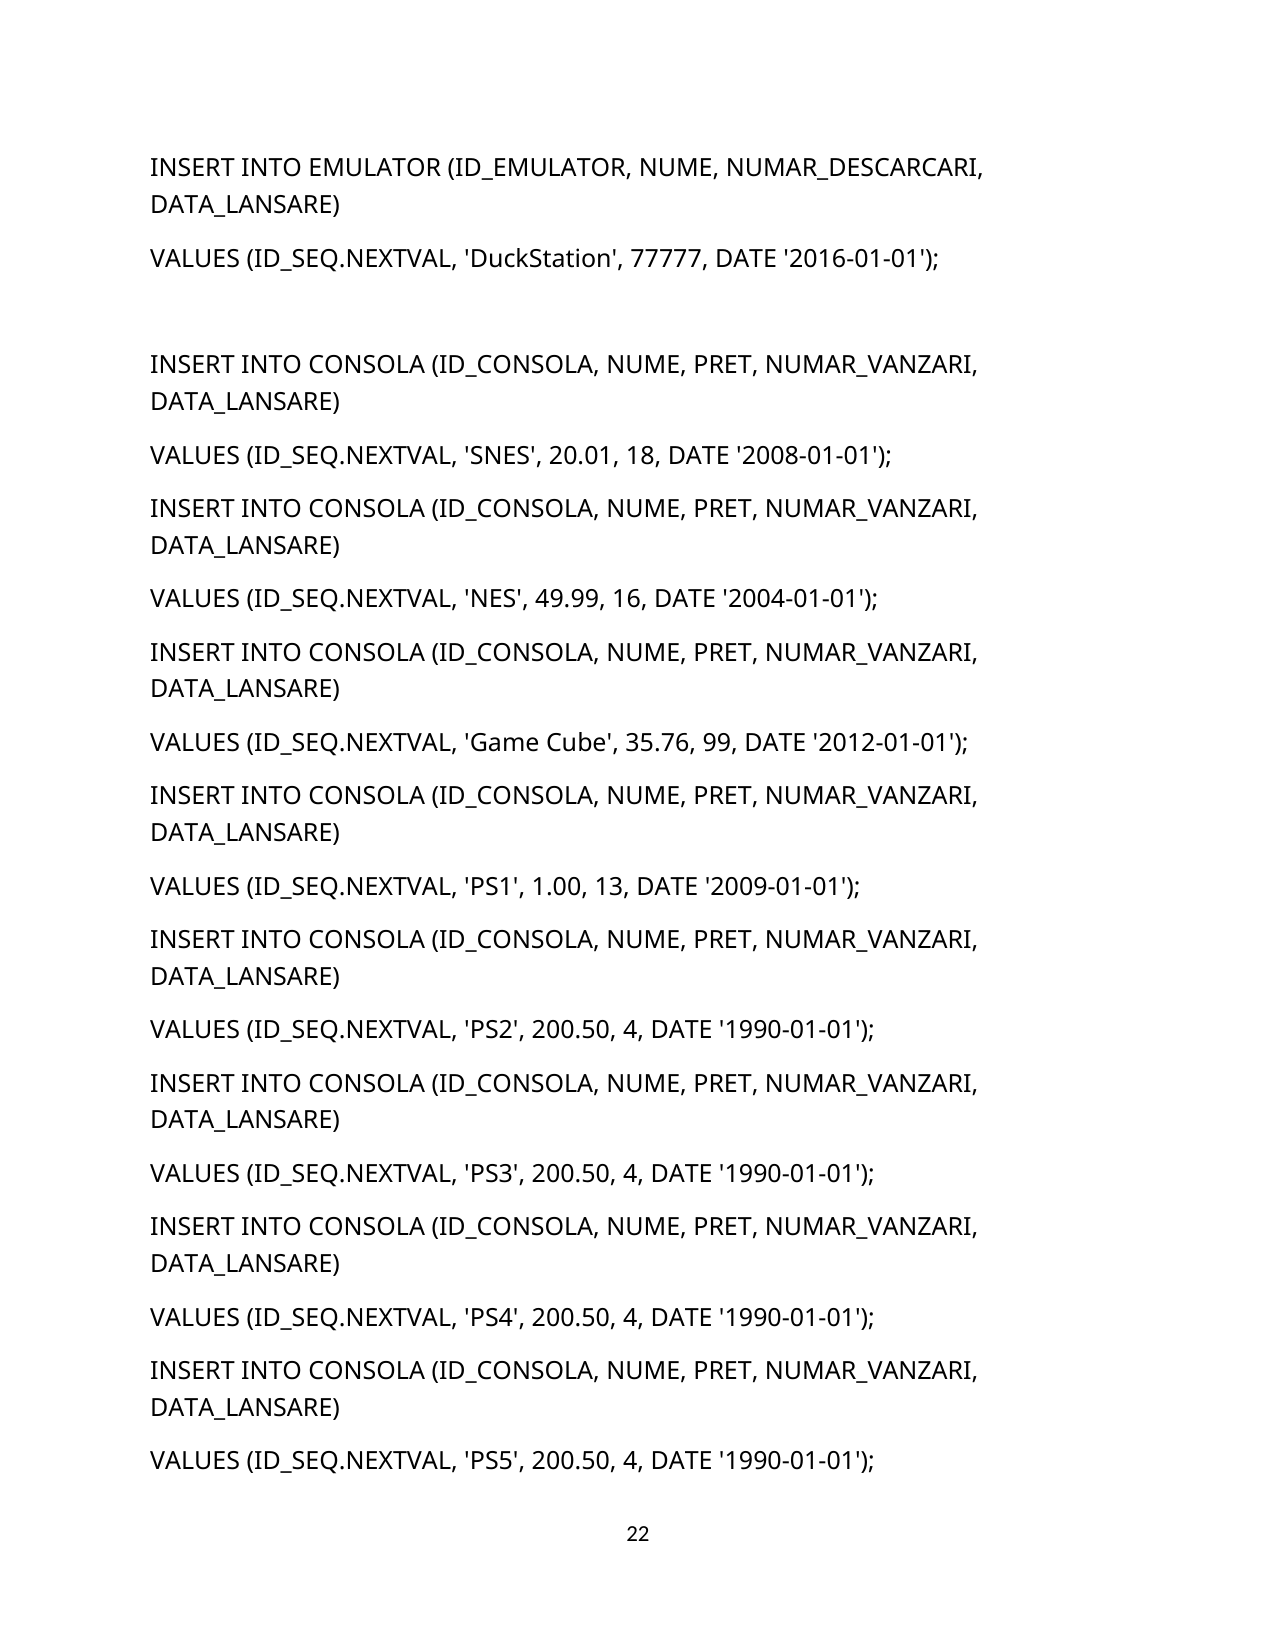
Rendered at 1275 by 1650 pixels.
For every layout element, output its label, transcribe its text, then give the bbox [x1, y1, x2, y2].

text VALUES (ID_SEQ.NEXTVAL, 'PS2', 200.50, 4, DATE '1990-01-01'); [150, 1012, 1125, 1046]
text VALUES (ID_SEQ.NEXTVAL, 'PS5', 200.50, 4, DATE '1990-01-01'); [150, 1443, 1125, 1477]
text VALUES (ID_SEQ.NEXTVAL, 'Game Cube', 35.76, 99, DATE '2012-01-01'); [150, 724, 1125, 759]
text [150, 1353, 1125, 1423]
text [150, 150, 1125, 221]
text VALUES (ID_SEQ.NEXTVAL, 'PS1', 1.00, 13, DATE '2009-01-01'); [150, 868, 1125, 902]
text VALUES (ID_SEQ.NEXTVAL, 'PS3', 200.50, 4, DATE '1990-01-01'); [150, 1156, 1125, 1189]
text VALUES (ID_SEQ.NEXTVAL, 'SNES', 20.01, 18, DATE '2008-01-01'); [150, 437, 1125, 471]
text INSERT INTO CONSOLA (ID_CONSOLA, NUME, PRET, NUMAR_VANZARI, DATA_LANSARE) [150, 1065, 1125, 1136]
text INSERT INTO CONSOLA (ID_CONSOLA, NUME, PRET, NUMAR_VANZARI, DATA_LANSARE) [150, 634, 1125, 705]
text VALUES (ID_SEQ.NEXTVAL, 'PS4', 200.50, 4, DATE '1990-01-01'); [150, 1299, 1125, 1333]
text INSERT INTO CONSOLA (ID_CONSOLA, NUME, PRET, NUMAR_VANZARI, DATA_LANSARE) [150, 922, 1125, 992]
text VALUES (ID_SEQ.NEXTVAL, 'NES', 49.99, 16, DATE '2004-01-01'); [150, 581, 1125, 615]
text VALUES (ID_SEQ.NEXTVAL, 'DuckStation', 77777, DATE '2016-01-01'); [150, 240, 1125, 274]
text INSERT INTO CONSOLA (ID_CONSOLA, NUME, PRET, NUMAR_VANZARI, DATA_LANSARE) [150, 778, 1125, 849]
text INSERT INTO CONSOLA (ID_CONSOLA, NUME, PRET, NUMAR_VANZARI, DATA_LANSARE) [150, 347, 1125, 418]
text INSERT INTO CONSOLA (ID_CONSOLA, NUME, PRET, NUMAR_VANZARI, DATA_LANSARE) [150, 491, 1125, 562]
text INSERT INTO CONSOLA (ID_CONSOLA, NUME, PRET, NUMAR_VANZARI, DATA_LANSARE) [150, 1209, 1125, 1280]
